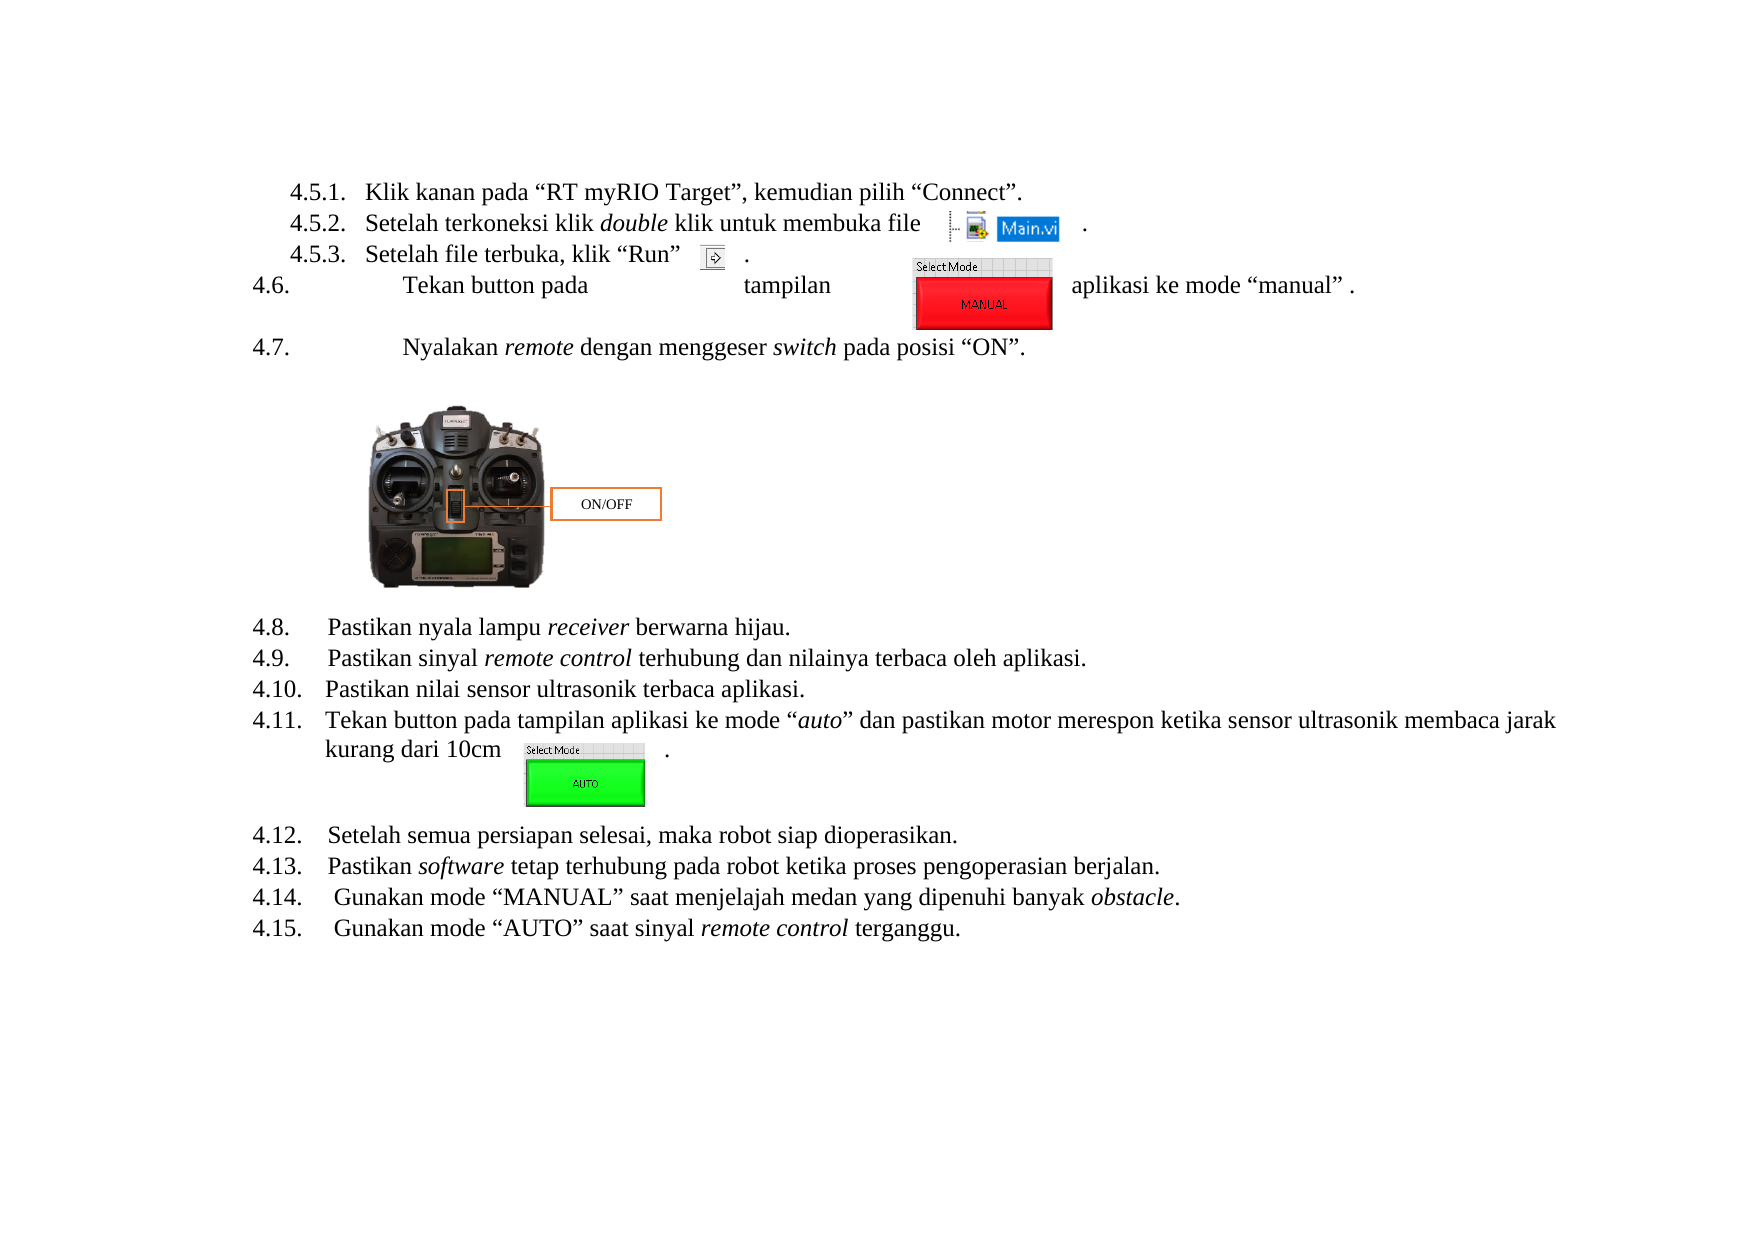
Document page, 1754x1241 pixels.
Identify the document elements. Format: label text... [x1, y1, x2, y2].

list Klik kanan pada “RT myRIO Target”, kemudian pilih “Connect”. [290, 177, 1577, 206]
list Pastikan sinyal remote control terhubung dan nilainya terbaca oleh aplikasi. [252, 643, 1577, 672]
list Pastikan nilai sensor ultrasonik terbaca aplikasi. [252, 674, 1577, 703]
picture [523, 743, 646, 807]
list Tekan button pada tampilan aplikasi ke mode “auto” dan pastikan motor merespon ketika sensor ultrasonik membaca jarak kurang dari 10cm . [252, 705, 1577, 762]
list Gunakan mode “AUTO” saat sinyal remote control terganggu. [252, 913, 1577, 942]
picture [357, 388, 552, 588]
picture [700, 244, 725, 270]
list Tekan button pada tampilan aplikasi ke mode “manual” . [1053, 270, 1577, 299]
picture [944, 211, 1063, 242]
picture [448, 491, 463, 521]
list Gunakan mode “MANUAL” saat menjelajah medan yang dipenuhi banyak obstacle. [252, 882, 1577, 911]
list Pastikan software tetap terhubung pada robot ketika proses pengoperasian berjalan. [252, 851, 1577, 880]
list Setelah terkoneksi klik double klik untuk membuka file . [290, 208, 1577, 237]
list Nyalakan remote dengan menggeser switch pada posisi “ON”. [252, 332, 1577, 361]
list Tekan button pada tampilan aplikasi ke mode “manual” . [252, 270, 912, 299]
list Pastikan nyala lampu receiver berwarna hijau. [252, 612, 1577, 641]
list Setelah semua persiapan selesai, maka robot siap dioperasikan. [252, 820, 1577, 849]
picture [912, 258, 1053, 330]
list Setelah file terbuka, klik “Run” . [290, 239, 1577, 268]
